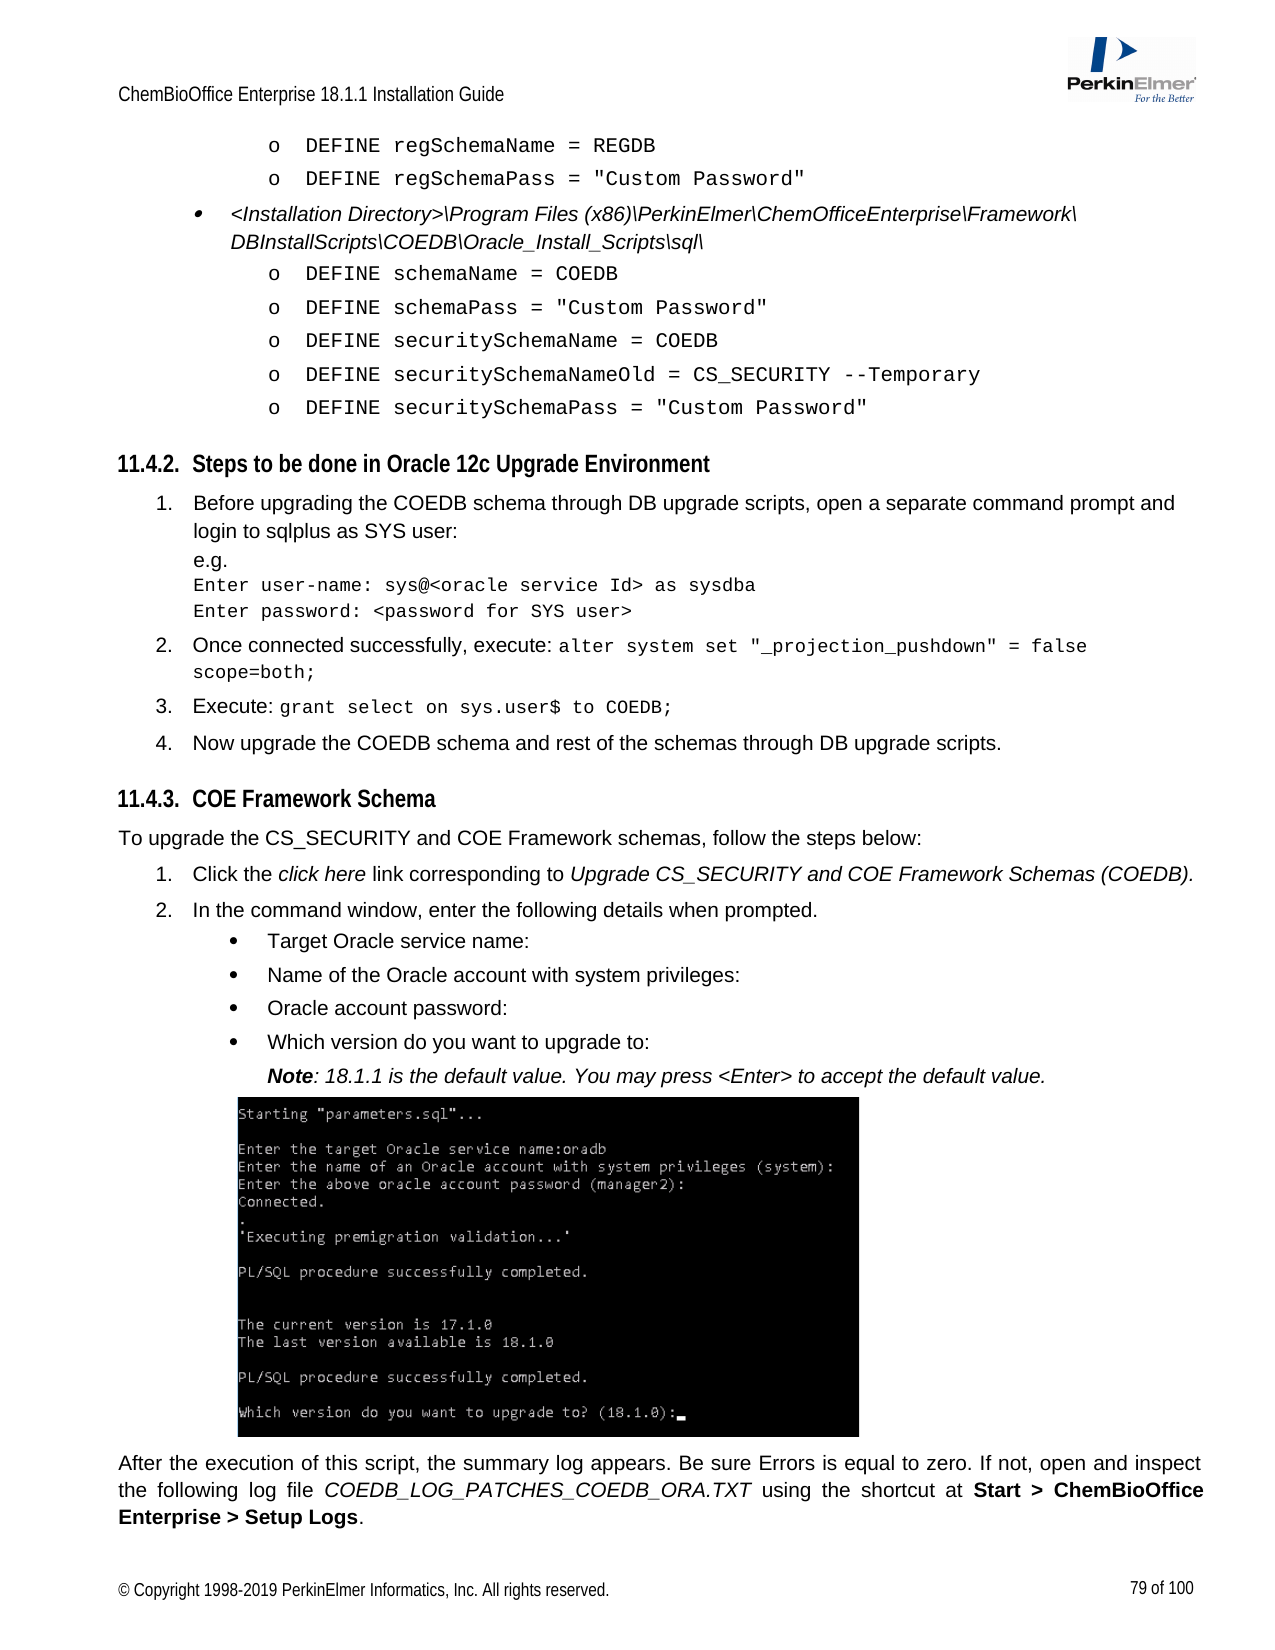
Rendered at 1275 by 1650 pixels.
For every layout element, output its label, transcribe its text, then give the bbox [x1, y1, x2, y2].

list In the command window, enter the following details when prompted. [155, 898, 1204, 922]
list DEFINE regSchemaPass = "Custom Password" [268, 168, 1204, 192]
text After the execution of this script, the summary log appears. Be sure Errors is equal to zero. If not, open and inspect the following log file COEDB_LOG_PATCHES_COEDB_ORA.TXT using the shortcut at Start > ChemBioOffice Enterprise > Setup Logs. [118, 1448, 1204, 1529]
picture [1067, 37, 1197, 102]
list Oracle account password: [230, 996, 1204, 1020]
list Which version do you want to upgrade to: [230, 1030, 1204, 1054]
list Name of the Oracle account with system privileges: [230, 962, 1204, 986]
list Execute: grant select on sys.user$ to COEDB; [155, 694, 1204, 719]
list DEFINE schemaPass = "Custom Password" [268, 297, 1204, 320]
list DEFINE securitySchemaNameOld = CS_SECURITY --Temporary [268, 363, 1204, 387]
list <Installation Directory>\Program Files (x86)\PerkinElmer\ChemOfficeEnterprise\Framework\DBInstallScripts\COEDB\Oracle_Install_Scripts\sql\ [193, 202, 1204, 253]
text To upgrade the CS_SECURITY and COE Framework schemas, follow the steps below: [118, 825, 1204, 849]
subtitle Steps to be done in Oracle 12c Upgrade Environment [117, 449, 1204, 478]
picture [237, 1097, 860, 1437]
subtitle COE Framework Schema [117, 784, 1204, 813]
list DEFINE securitySchemaName = COEDB [268, 330, 1204, 354]
text Note: 18.1.1 is the default value. You may press <Enter> to accept the default value. [267, 1064, 1204, 1088]
list DEFINE schemaName = COEDB [268, 263, 1204, 287]
list Target Oracle service name: [230, 928, 1204, 953]
list DEFINE securitySchemaPass = "Custom Password" [268, 397, 1204, 421]
list Click the click here link corresponding to Upgrade CS_SECURITY and COE Framework Schemas (COEDB). [155, 862, 1204, 886]
list DEFINE regSchemaName = REGDB [268, 135, 1204, 159]
list Once connected successfully, execute: alter system set "_projection_pushdown" = false scope=both; [155, 633, 1204, 684]
list Before upgrading the COEDB schema through DB upgrade scripts, open a separate command prompt and login to sqlplus as SYS user: e.g. Enter user-name: sys@<oracle service Id> as sysdba Enter password: <password for SYS user> [156, 490, 1204, 623]
list Now upgrade the COEDB schema and rest of the schemas through DB upgrade scripts. [155, 731, 1204, 754]
